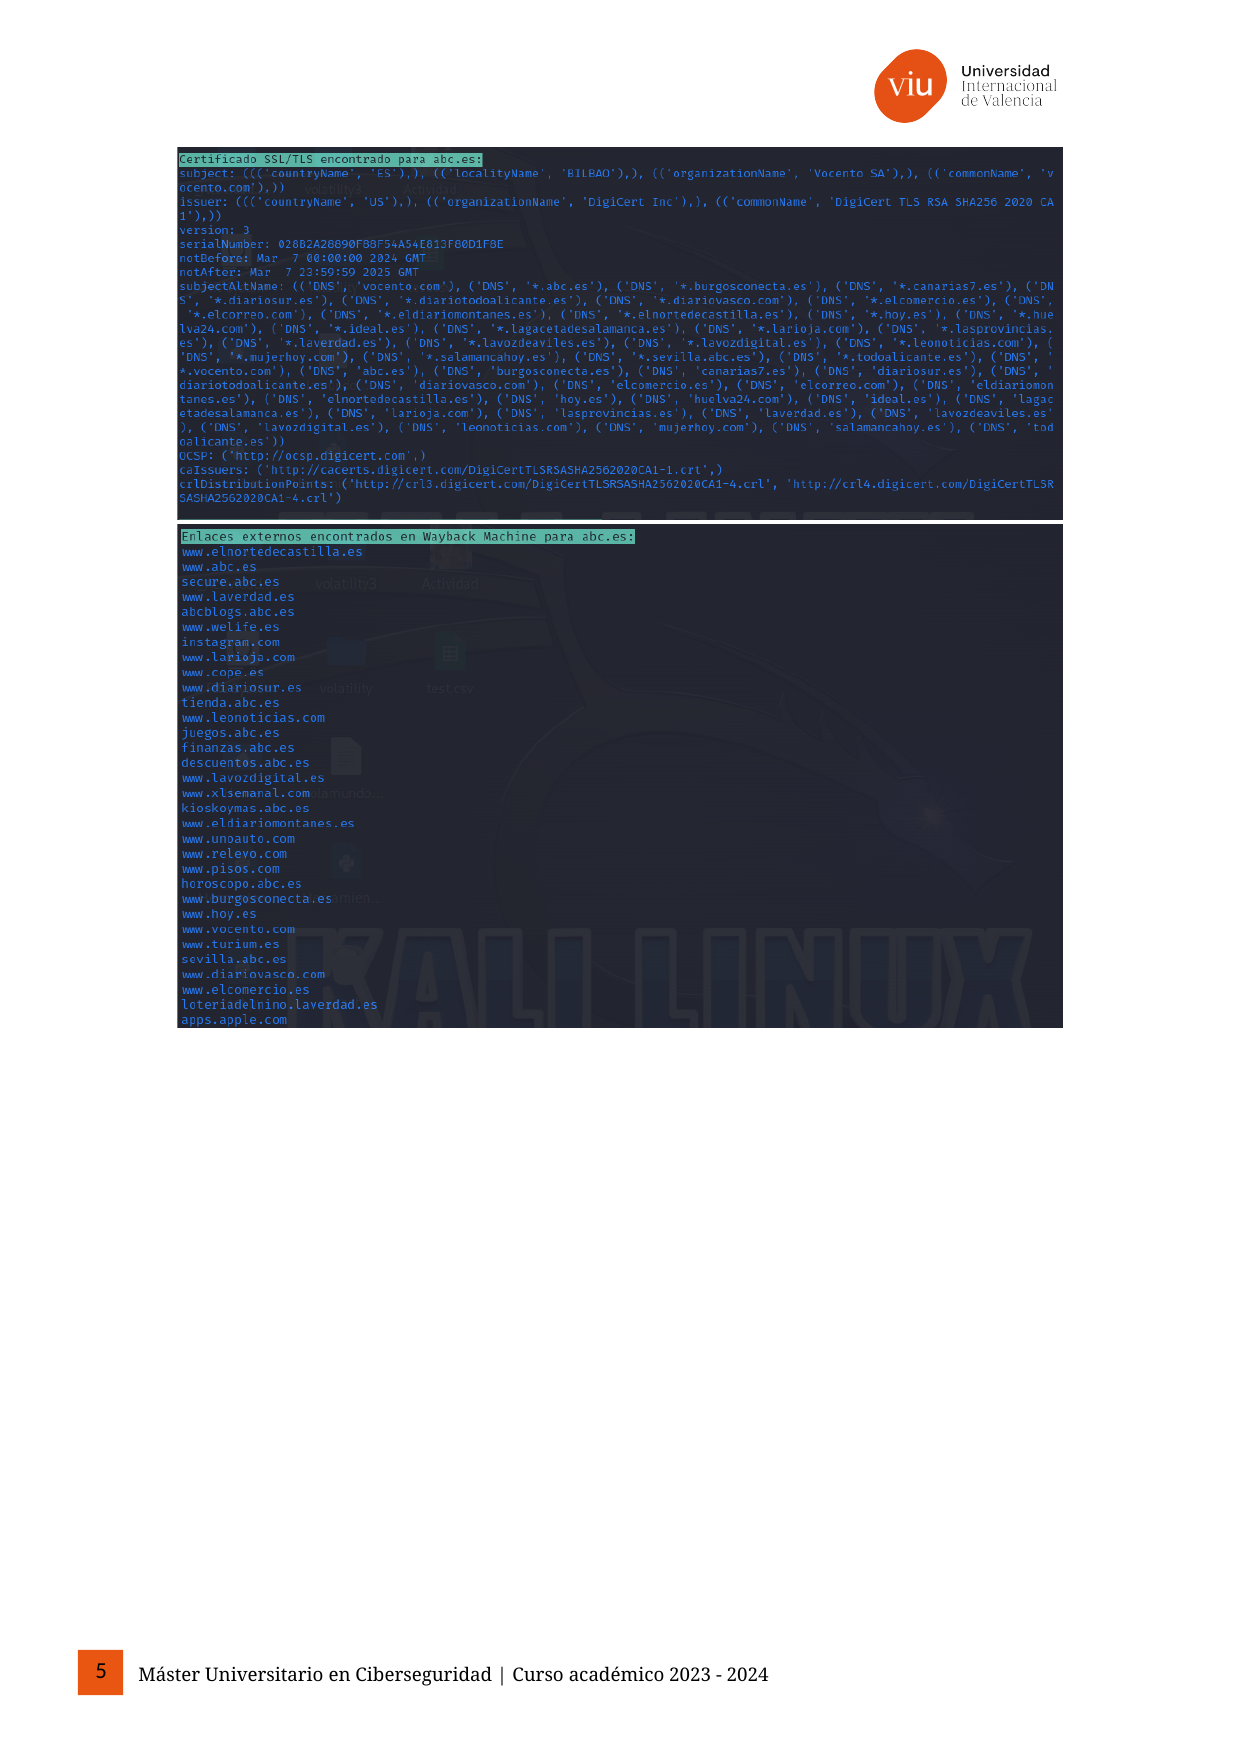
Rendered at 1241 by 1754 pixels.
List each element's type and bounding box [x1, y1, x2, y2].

picture [177, 524, 1063, 1028]
picture [177, 147, 1063, 520]
picture [857, 32, 1074, 141]
